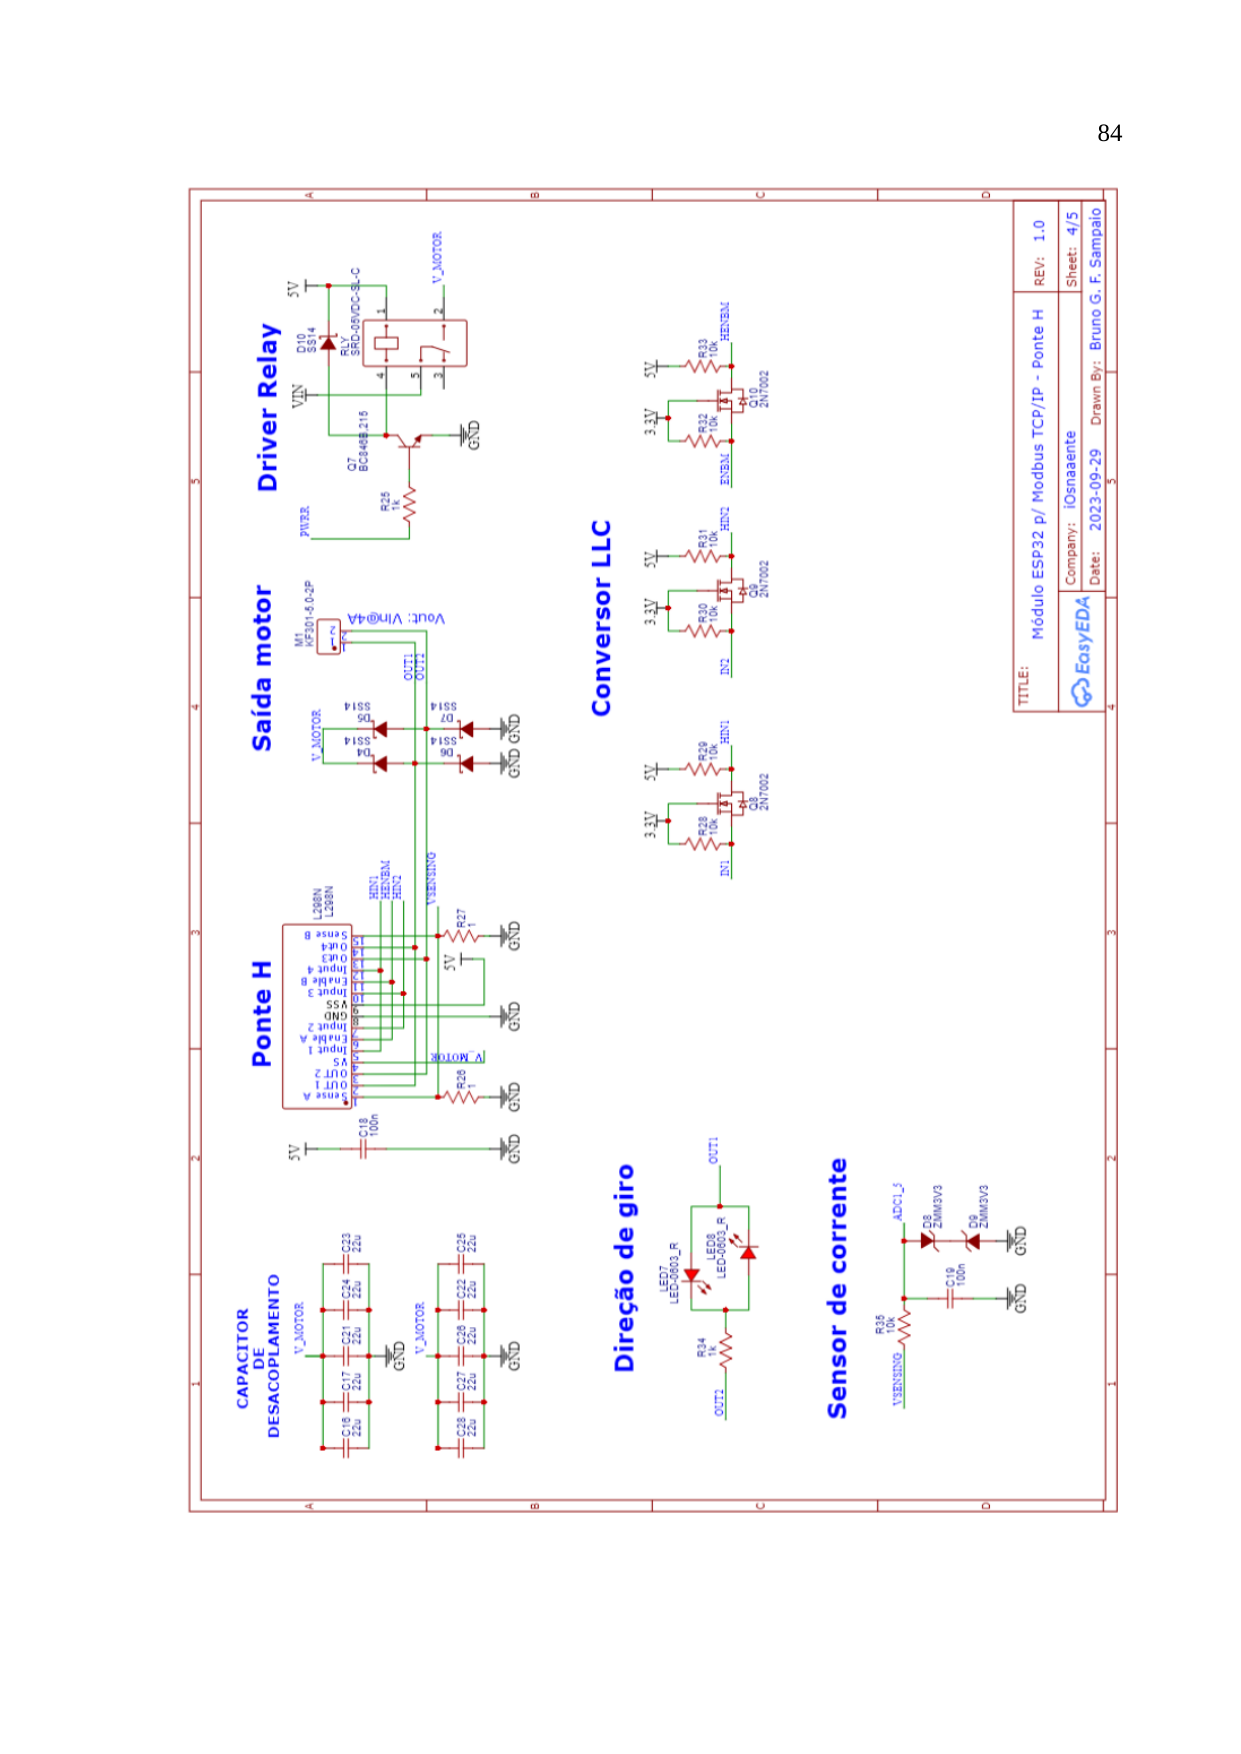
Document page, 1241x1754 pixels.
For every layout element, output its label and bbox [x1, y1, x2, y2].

picture [179, 179, 1127, 1521]
